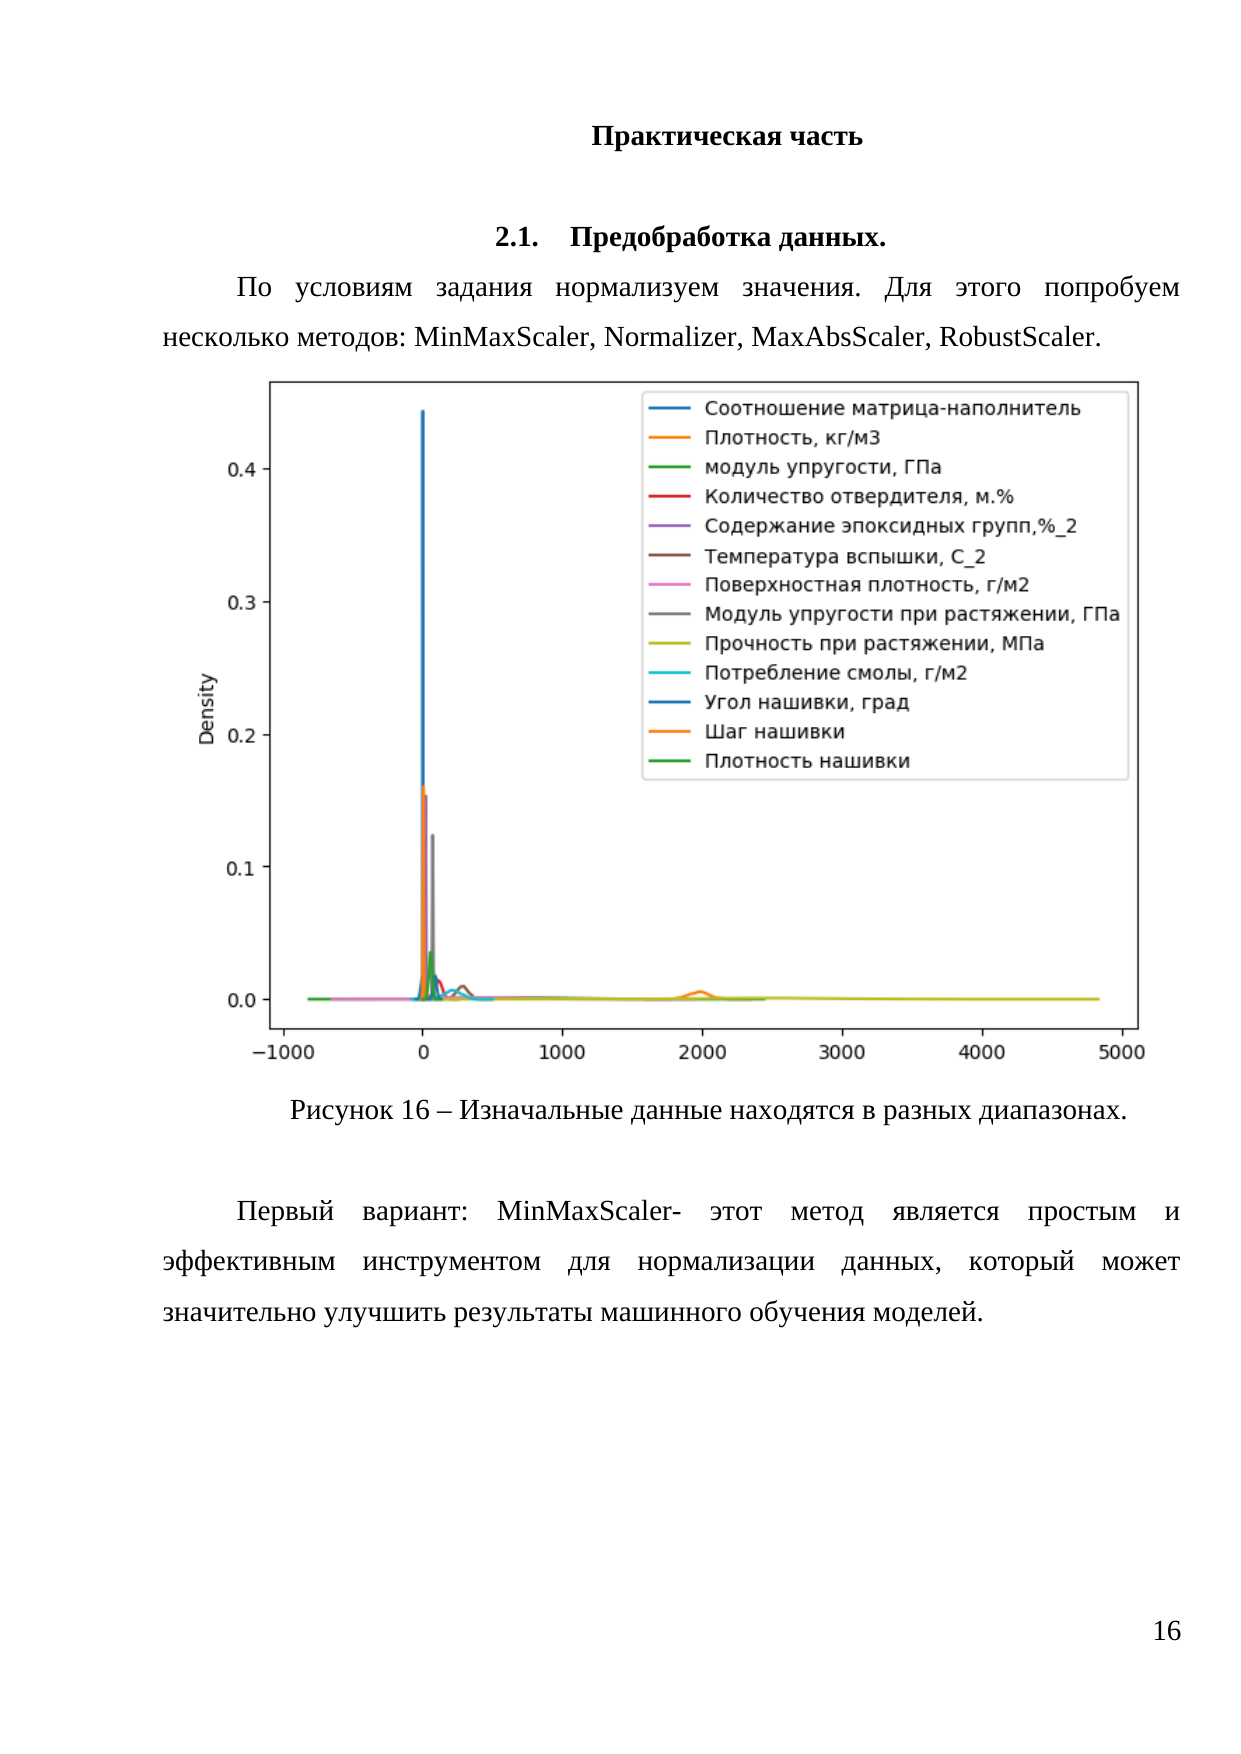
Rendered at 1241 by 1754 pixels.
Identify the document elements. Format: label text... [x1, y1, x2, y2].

list Предобработка данных. [200, 219, 1181, 252]
list Практическая часть [200, 118, 1181, 152]
text По условиям задания нормализуем значения. Для этого попробуем несколько методов: MinMaxScaler, Normalizer, MaxAbsScaler, RobustScaler. [162, 269, 1181, 353]
picture [184, 369, 1159, 1076]
text Первый вариант: MinMaxScaler- этот метод является простым и эффективным инструментом для нормализации данных, который может значительно улучшить результаты машинного обучения моделей. [162, 1193, 1181, 1327]
text Рисунок 16 – Изначальные данные находятся в разных диапазонах. [162, 1092, 1181, 1126]
